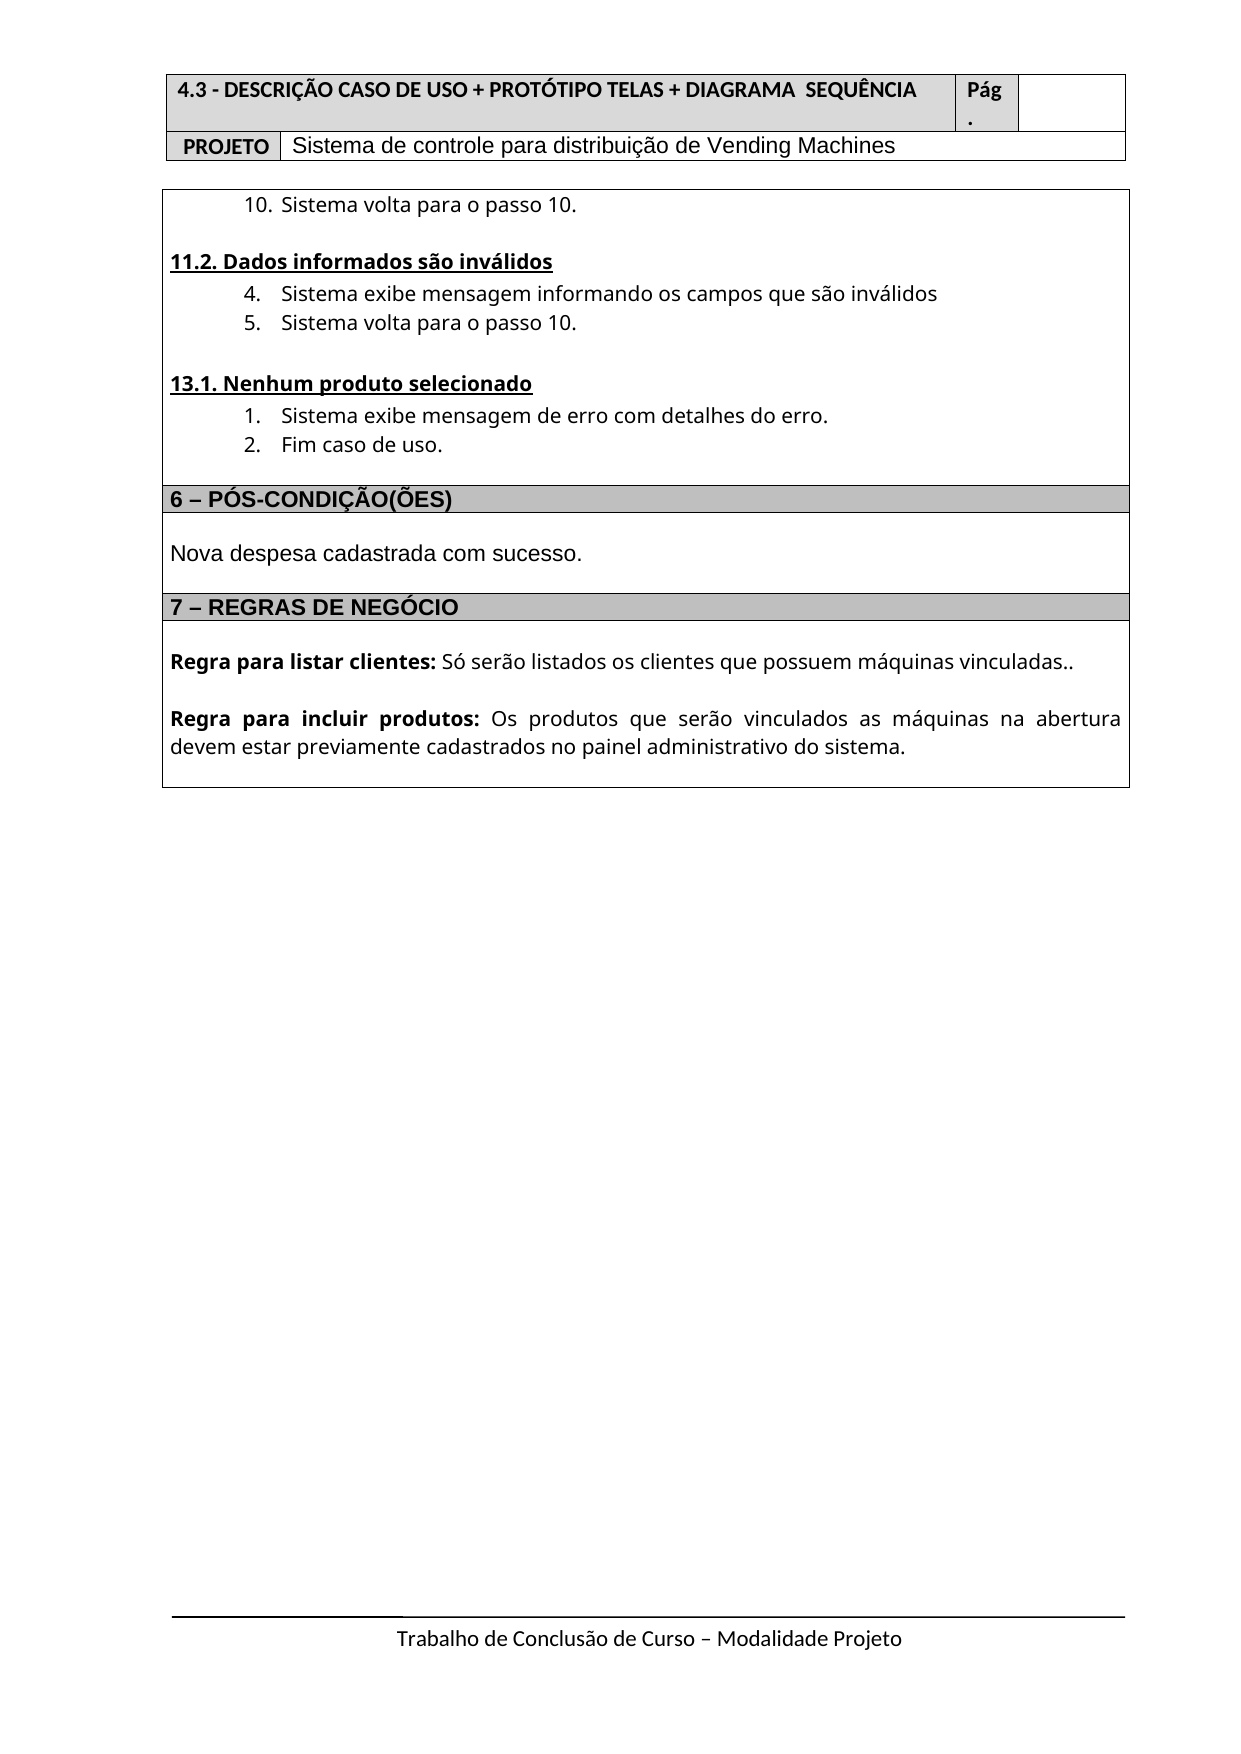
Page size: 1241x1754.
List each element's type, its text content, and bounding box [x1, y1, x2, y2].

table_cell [163, 190, 1129, 485]
table_cell Nova despesa cadastrada com sucesso. [163, 513, 1129, 592]
table_cell 7 – REGRAS DE NEGÓCIO [163, 594, 1129, 620]
table_cell Regra para listar clientes: Só serão listados os clientes que possuem máquinas vinculadas.. Regra para incluir produtos: Os produtos que serão vinculados as máquinas na abertura devem estar previamente cadastrados no painel administrativo do sistema. [163, 621, 1129, 787]
table_cell 6 – PÓS-CONDIÇÃO(ÕES) [163, 486, 1129, 512]
